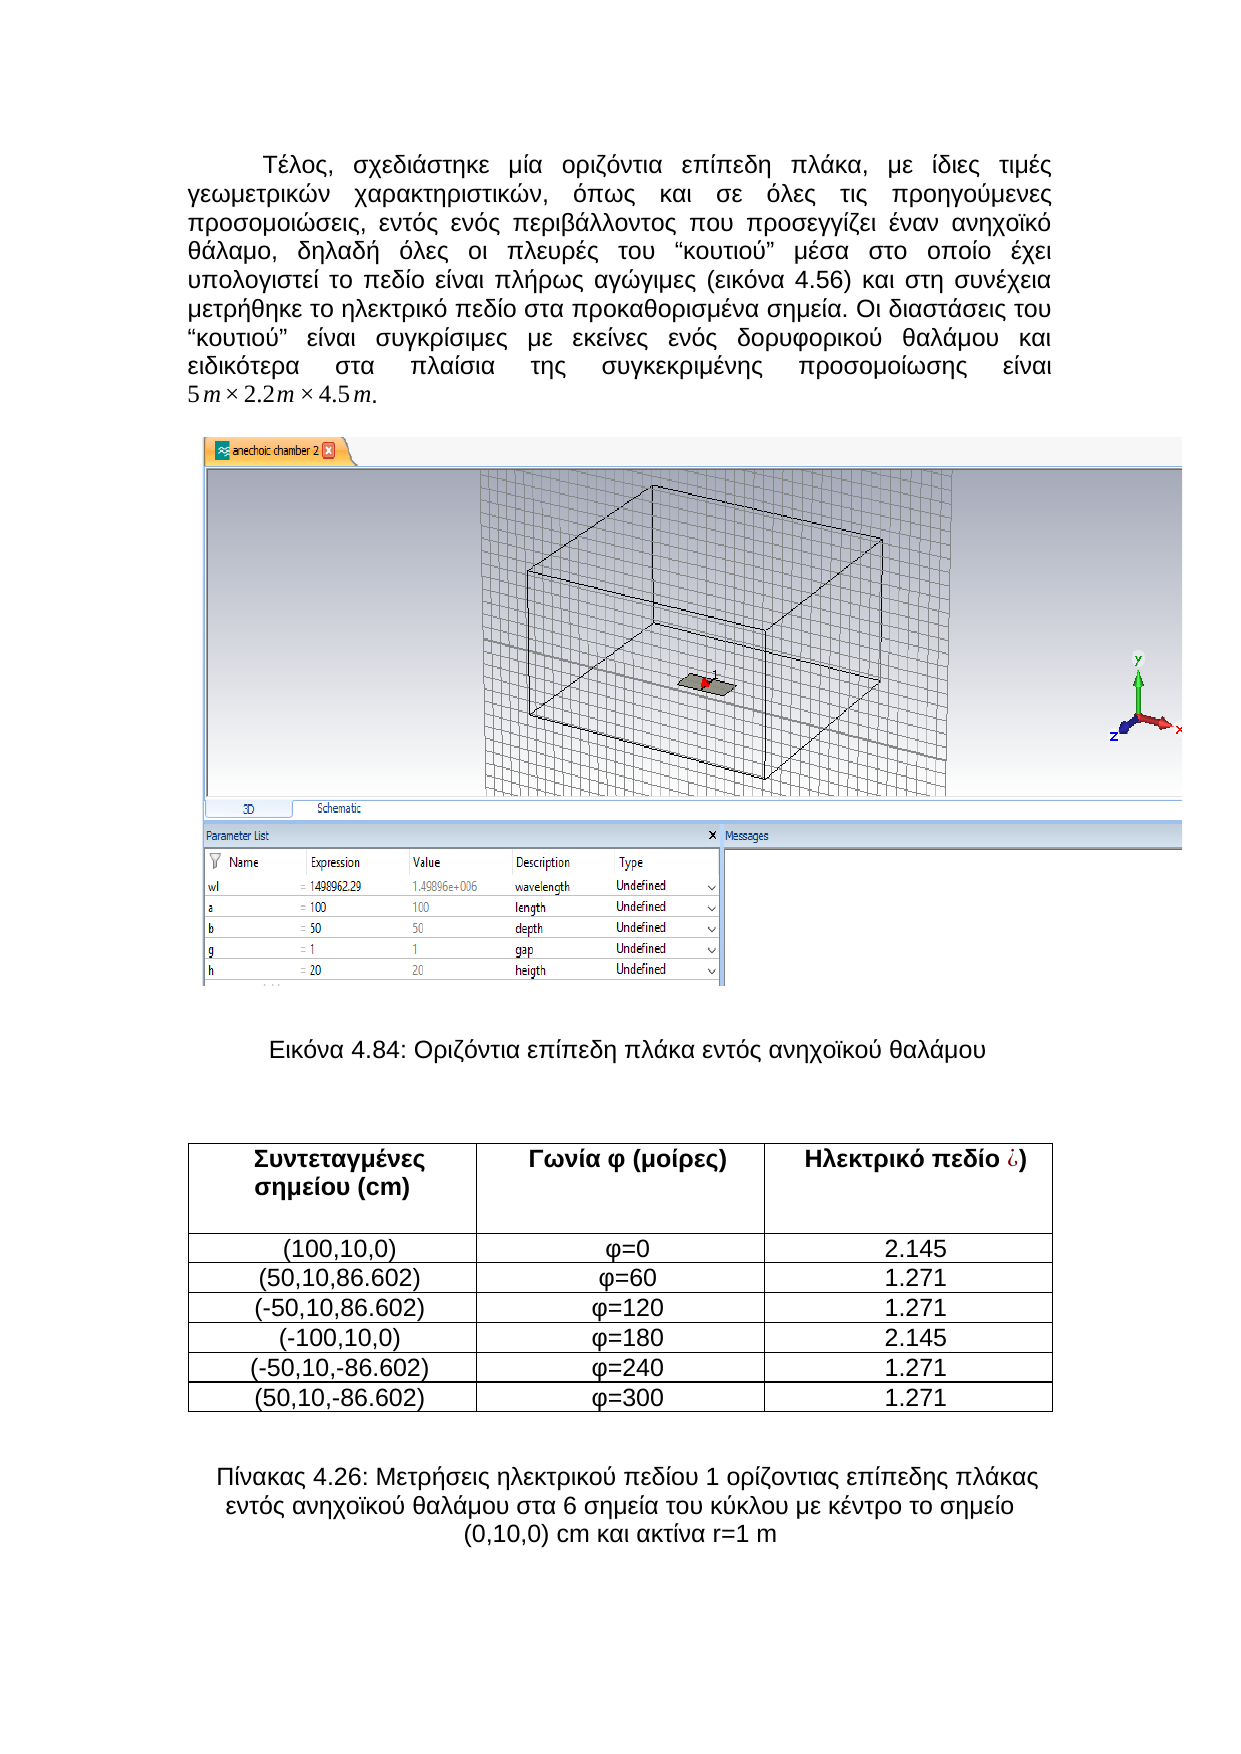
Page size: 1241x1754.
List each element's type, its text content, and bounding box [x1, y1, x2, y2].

table_header Συντεταγμένες σημείου (cm) [189, 1144, 476, 1232]
table_cell (-100,10,0) [189, 1323, 476, 1352]
table_cell φ=0 [477, 1234, 764, 1262]
table_cell φ=300 [477, 1383, 764, 1411]
text Τέλος, σχεδιάστηκε μία οριζόντια επίπεδη πλάκα, με ίδιες τιμές γεωμετρικών χαρακτηριστικών, όπως και σε όλες τις προηγούμενες προσομοιώσεις, εντός ενός περιβάλλοντος που προσεγγίζει έναν ανηχοϊκό θάλαμο, δηλαδή όλες οι πλευρές του “κουτιού” μέσα στο οποίο έχει υπολογιστεί το πεδίο είναι πλήρως αγώγιμες (εικόνα 4.56) και στη συνέχεια μετρήθηκε το ηλεκτρικό πεδίο στα προκαθορισμένα σημεία. Οι διαστάσεις του “κουτιού” είναι συγκρίσιμες με εκείνες ενός δορυφορικού θαλάμου και ειδικότερα στα πλαίσια της συγκεκριμένης προσομοίωσης είναι . [187, 150, 1053, 409]
table_cell φ=120 [477, 1293, 764, 1322]
picture [202, 437, 1183, 986]
table_cell (100,10,0) [189, 1234, 476, 1262]
table_header Ηλεκτρικό πεδίο ) [765, 1144, 1052, 1232]
table_cell (50,10,86.602) [189, 1263, 476, 1292]
table_cell 1.271 [765, 1293, 1052, 1322]
table_cell (-50,10,-86.602) [189, 1353, 476, 1381]
table_cell (-50,10,86.602) [189, 1293, 476, 1322]
table_cell φ=180 [477, 1323, 764, 1352]
table_header Γωνία φ (μοίρες) [477, 1144, 764, 1232]
table_cell φ=240 [477, 1353, 764, 1381]
table_cell 1.271 [765, 1383, 1052, 1411]
table_cell φ=60 [477, 1263, 764, 1292]
table_cell 2.145 [765, 1234, 1052, 1262]
table_cell 1.271 [765, 1263, 1052, 1292]
table_cell (50,10,-86.602) [189, 1383, 476, 1411]
table_cell 1.271 [765, 1353, 1052, 1381]
table_cell 2.145 [765, 1323, 1052, 1352]
